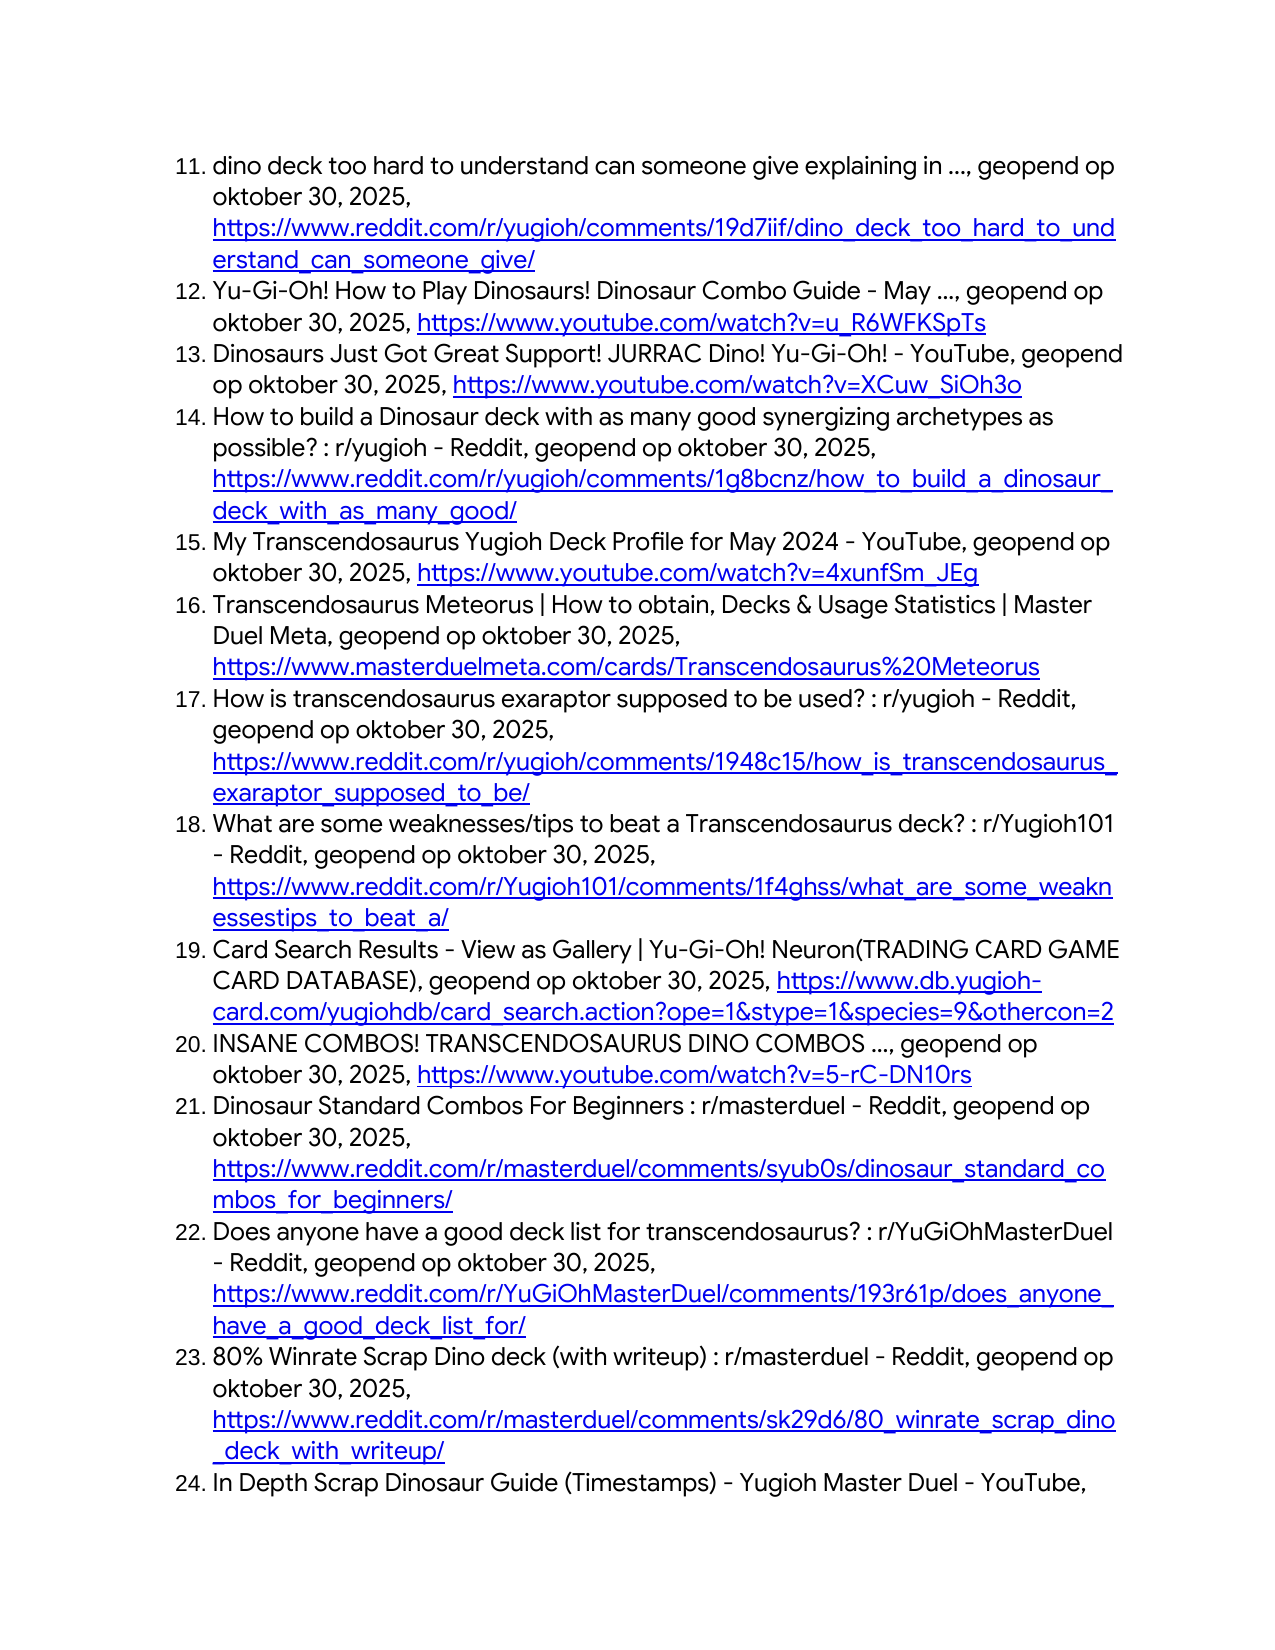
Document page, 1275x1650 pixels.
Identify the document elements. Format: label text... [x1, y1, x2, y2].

list Card Search Results - View as Gallery | Yu-Gi-Oh! Neuron(TRADING CARD GAME CARD DATABASE), geopend op oktober 30, 2025, https://www.db.yugioh-card.com/yugiohdb/card_search.action?ope=1&stype=1&species=9&othercon=2 [175, 934, 1125, 1028]
list dino deck too hard to understand can someone give explaining in ..., geopend op oktober 30, 2025, https://www.reddit.com/r/yugioh/comments/19d7iif/dino_deck_too_hard_to_understand_can_someone_give/ [175, 150, 1125, 275]
list Yu-Gi-Oh! How to Play Dinosaurs! Dinosaur Combo Guide - May ..., geopend op oktober 30, 2025, https://www.youtube.com/watch?v=u_R6WFKSpTs [175, 275, 1125, 338]
list Transcendosaurus Meteorus | How to obtain, Decks & Usage Statistics | Master Duel Meta, geopend op oktober 30, 2025, https://www.masterduelmeta.com/cards/Transcendosaurus%20Meteorus [175, 589, 1125, 683]
list How is transcendosaurus exaraptor supposed to be used? : r/yugioh - Reddit, geopend op oktober 30, 2025, https://www.reddit.com/r/yugioh/comments/1948c15/how_is_transcendosaurus_exaraptor_supposed_to_be/ [175, 683, 1125, 808]
list Dinosaur Standard Combos For Beginners : r/masterduel - Reddit, geopend op oktober 30, 2025, https://www.reddit.com/r/masterduel/comments/syub0s/dinosaur_standard_combos_for_beginners/ [175, 1091, 1125, 1216]
list What are some weaknesses/tips to beat a Transcendosaurus deck? : r/Yugioh101 - Reddit, geopend op oktober 30, 2025, https://www.reddit.com/r/Yugioh101/comments/1f4ghss/what_are_some_weaknessestips_to_beat_a/ [175, 808, 1125, 934]
list Dinosaurs Just Got Great Support! JURRAC Dino! Yu-Gi-Oh! - YouTube, geopend op oktober 30, 2025, https://www.youtube.com/watch?v=XCuw_SiOh3o [175, 338, 1125, 401]
list 80% Winrate Scrap Dino deck (with writeup) : r/masterduel - Reddit, geopend op oktober 30, 2025, https://www.reddit.com/r/masterduel/comments/sk29d6/80_winrate_scrap_dino_deck_with_writeup/ [175, 1341, 1125, 1467]
list Does anyone have a good deck list for transcendosaurus? : r/YuGiOhMasterDuel - Reddit, geopend op oktober 30, 2025, https://www.reddit.com/r/YuGiOhMasterDuel/comments/193r61p/does_anyone_have_a_good_deck_list_for/ [175, 1216, 1125, 1341]
list My Transcendosaurus Yugioh Deck Profile for May 2024 - YouTube, geopend op oktober 30, 2025, https://www.youtube.com/watch?v=4xunfSm_JEg [175, 526, 1125, 589]
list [175, 1467, 1125, 1498]
list How to build a Dinosaur deck with as many good synergizing archetypes as possible? : r/yugioh - Reddit, geopend op oktober 30, 2025, https://www.reddit.com/r/yugioh/comments/1g8bcnz/how_to_build_a_dinosaur_deck_with_as_many_good/ [175, 401, 1125, 526]
list INSANE COMBOS! TRANSCENDOSAURUS DINO COMBOS ..., geopend op oktober 30, 2025, https://www.youtube.com/watch?v=5-rC-DN10rs [175, 1028, 1125, 1091]
